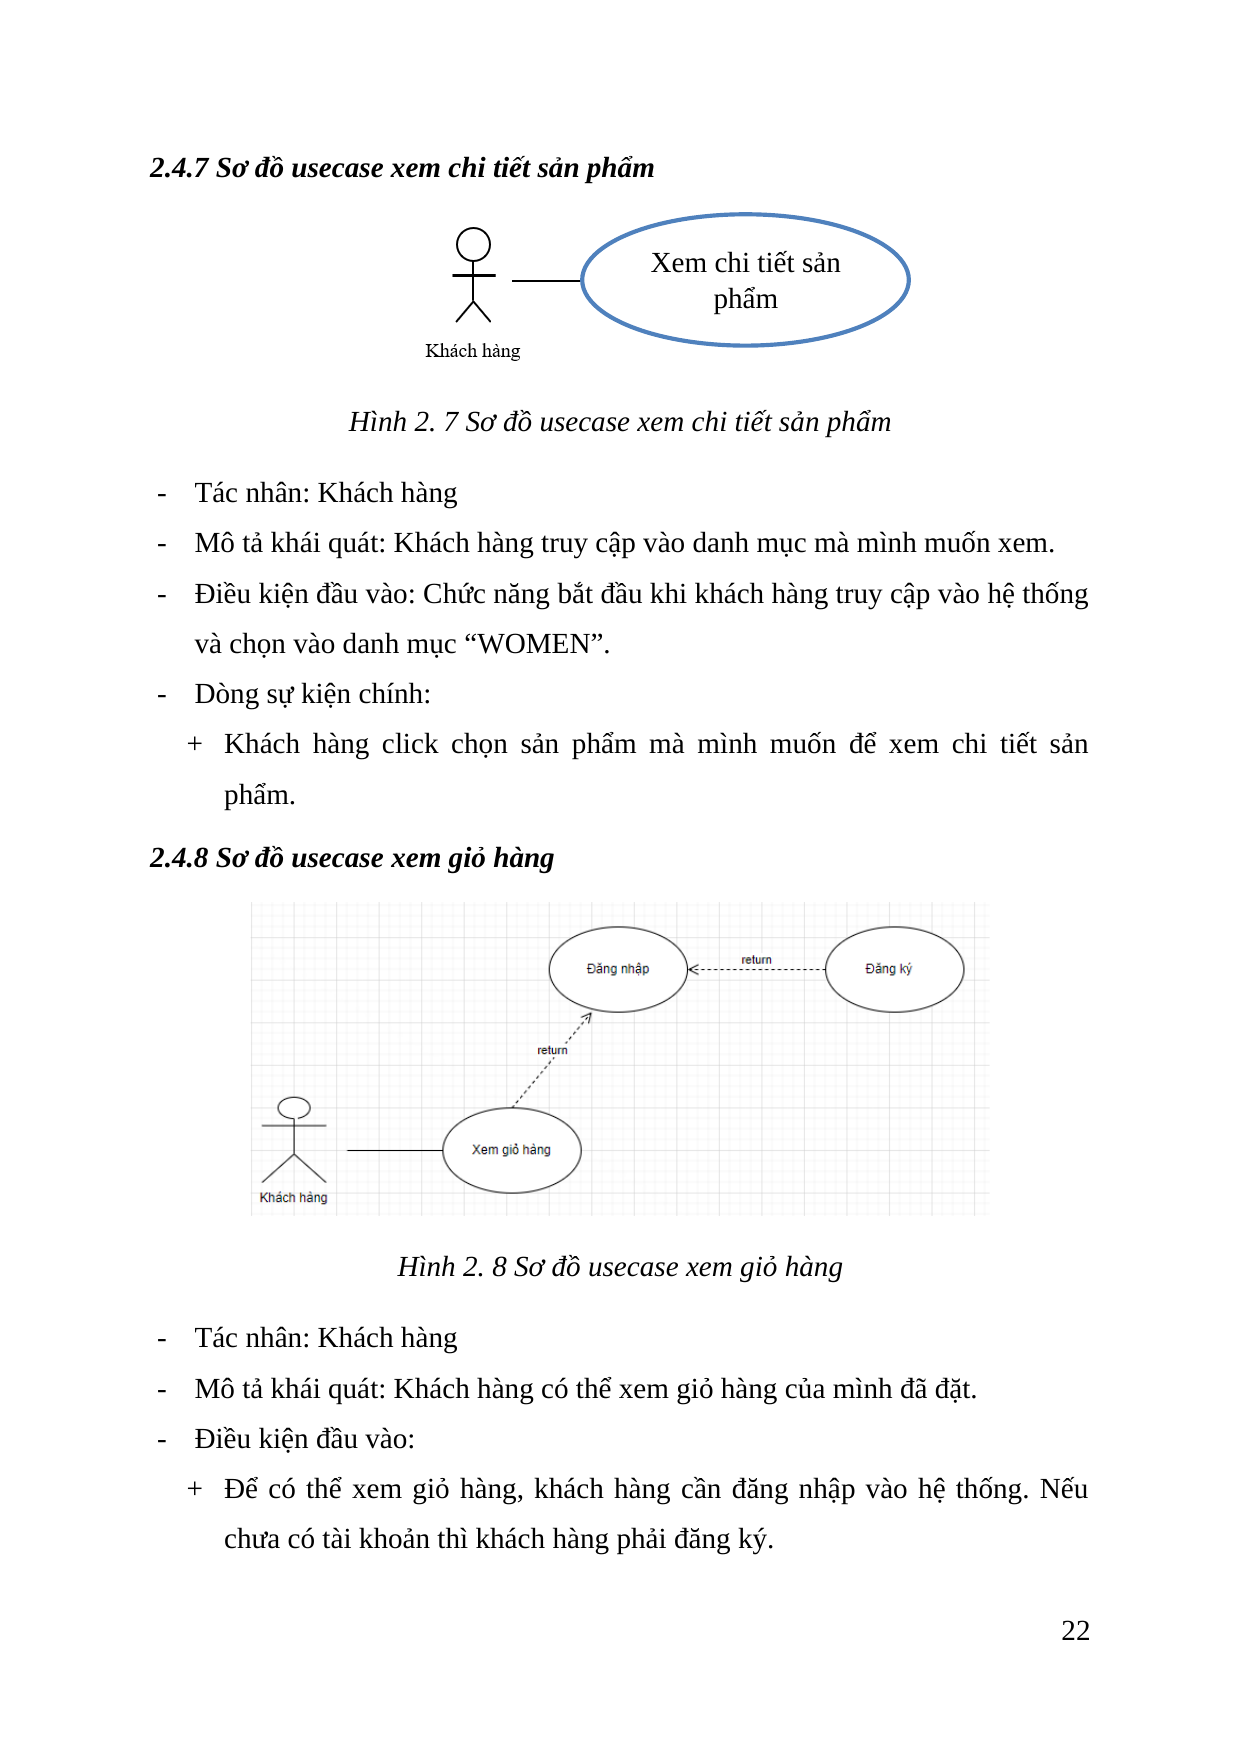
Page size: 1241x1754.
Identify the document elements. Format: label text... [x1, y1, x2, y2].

picture [250, 902, 990, 1216]
list Dòng sự kiện chính: [157, 676, 1090, 710]
list Tác nhân: Khách hàng [157, 475, 1090, 509]
list Mô tả khái quát: Khách hàng có thể xem giỏ hàng của mình đã đặt. [157, 1371, 1090, 1404]
picture [406, 212, 834, 371]
list Mô tả khái quát: Khách hàng truy cập vào danh mục mà mình muốn xem. [157, 525, 1090, 559]
list Để có thể xem giỏ hàng, khách hàng cần đăng nhập vào hệ thống. Nếu chưa có tài khoản thì khách hàng phải đăng ký. [186, 1471, 1090, 1555]
list Khách hàng click chọn sản phẩm mà mình muốn để xem chi tiết sản phẩm. [186, 727, 1090, 811]
subtitle 2.4.8 Sơ đồ usecase xem giỏ hàng [150, 840, 1090, 873]
list Điều kiện đầu vào: Chức năng bắt đầu khi khách hàng truy cập vào hệ thống và chọn vào danh mục “WOMEN”. [157, 576, 1090, 659]
list Điều kiện đầu vào: [157, 1421, 1090, 1454]
list Tác nhân: Khách hàng [157, 1320, 1090, 1354]
subtitle 2.4.7 Sơ đồ usecase xem chi tiết sản phẩm [150, 150, 1090, 183]
text Hình 2. 8 Sơ đồ usecase xem giỏ hàng [150, 1249, 1090, 1283]
picture [772, 212, 834, 222]
text Hình 2. 7 Sơ đồ usecase xem chi tiết sản phẩm [150, 404, 1090, 437]
